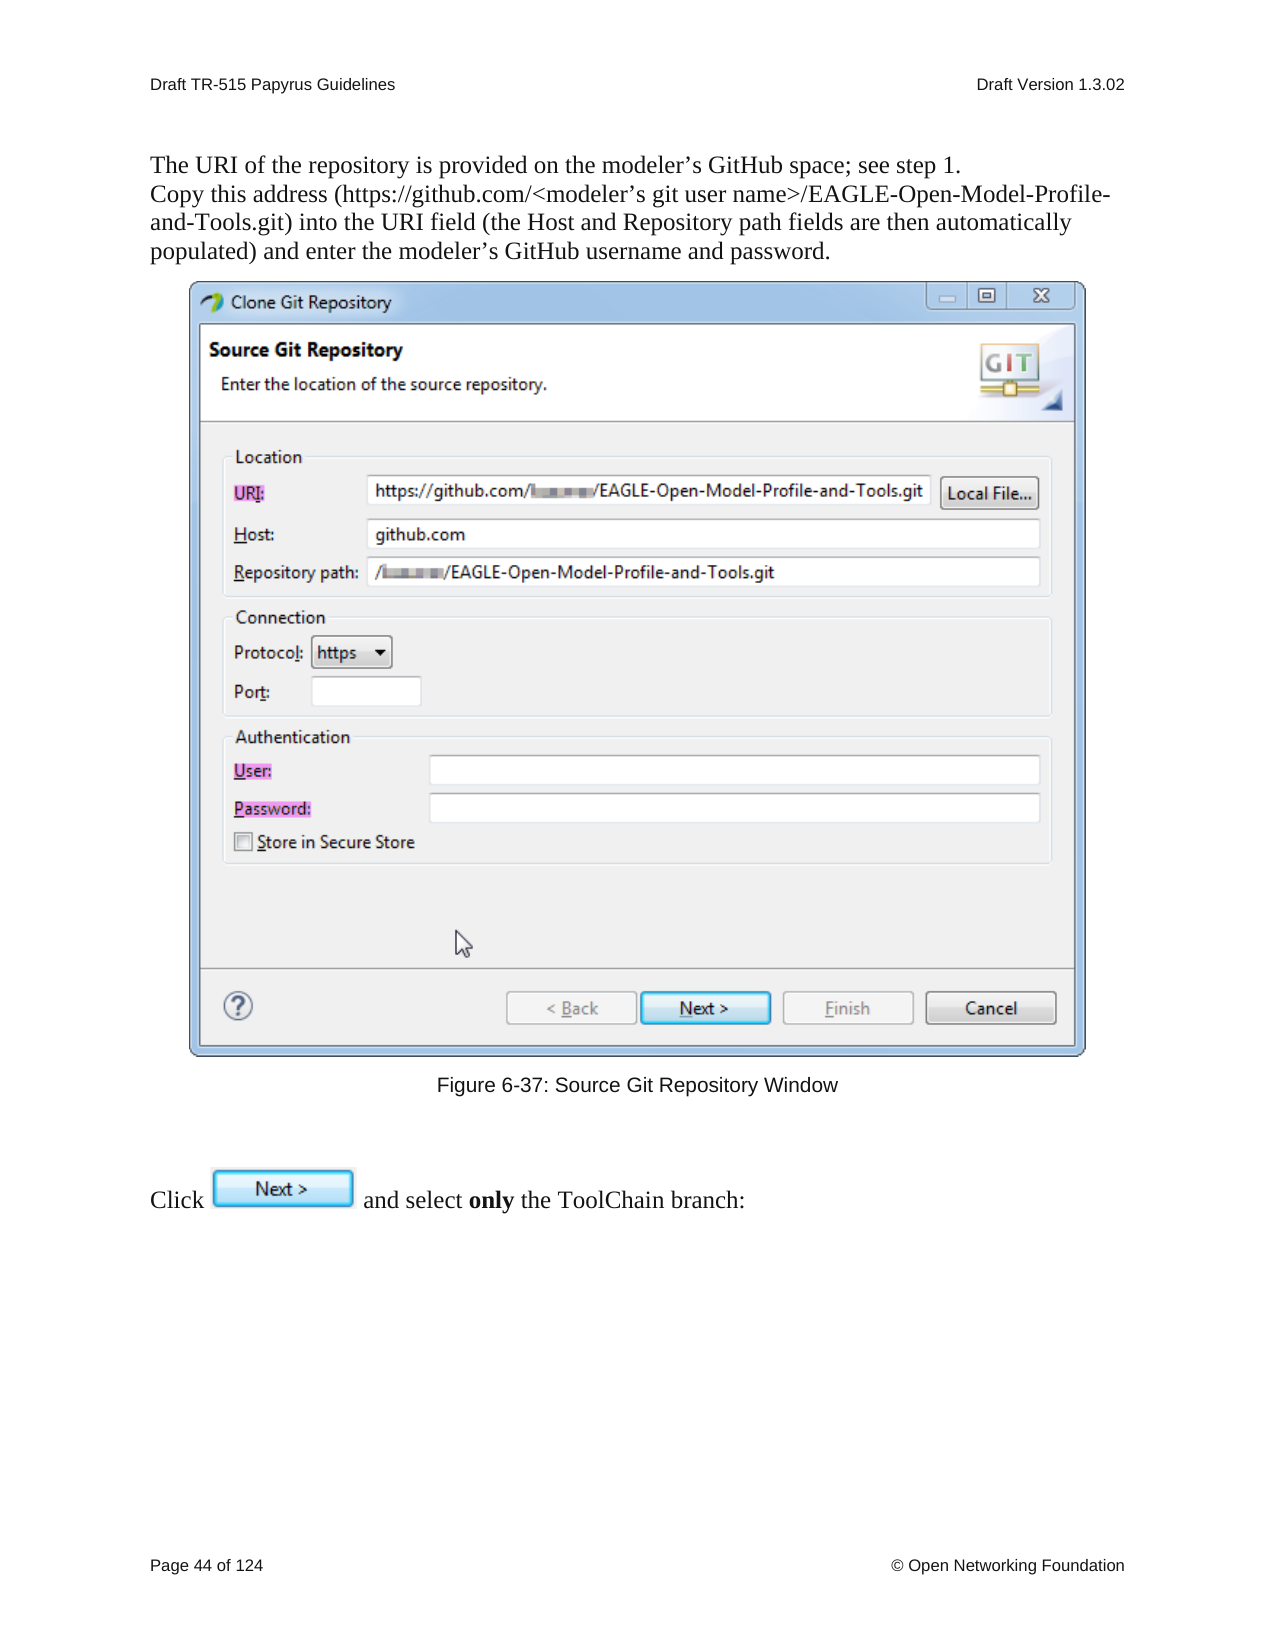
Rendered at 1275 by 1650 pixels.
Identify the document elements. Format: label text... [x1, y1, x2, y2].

picture [210, 1167, 357, 1209]
picture [189, 281, 1086, 1057]
text Click and select only the ToolChain branch: [150, 1167, 1125, 1213]
text The URI of the repository is provided on the modeler’s GitHub space; see step 1. Copy this address (https://github.com/<modeler’s git user name>/EAGLE-Open-Model-Profile-and-Tools.git) into the URI field (the Host and Repository path fields are then automatically populated) and enter the modeler’s GitHub username and password. [150, 150, 1125, 265]
